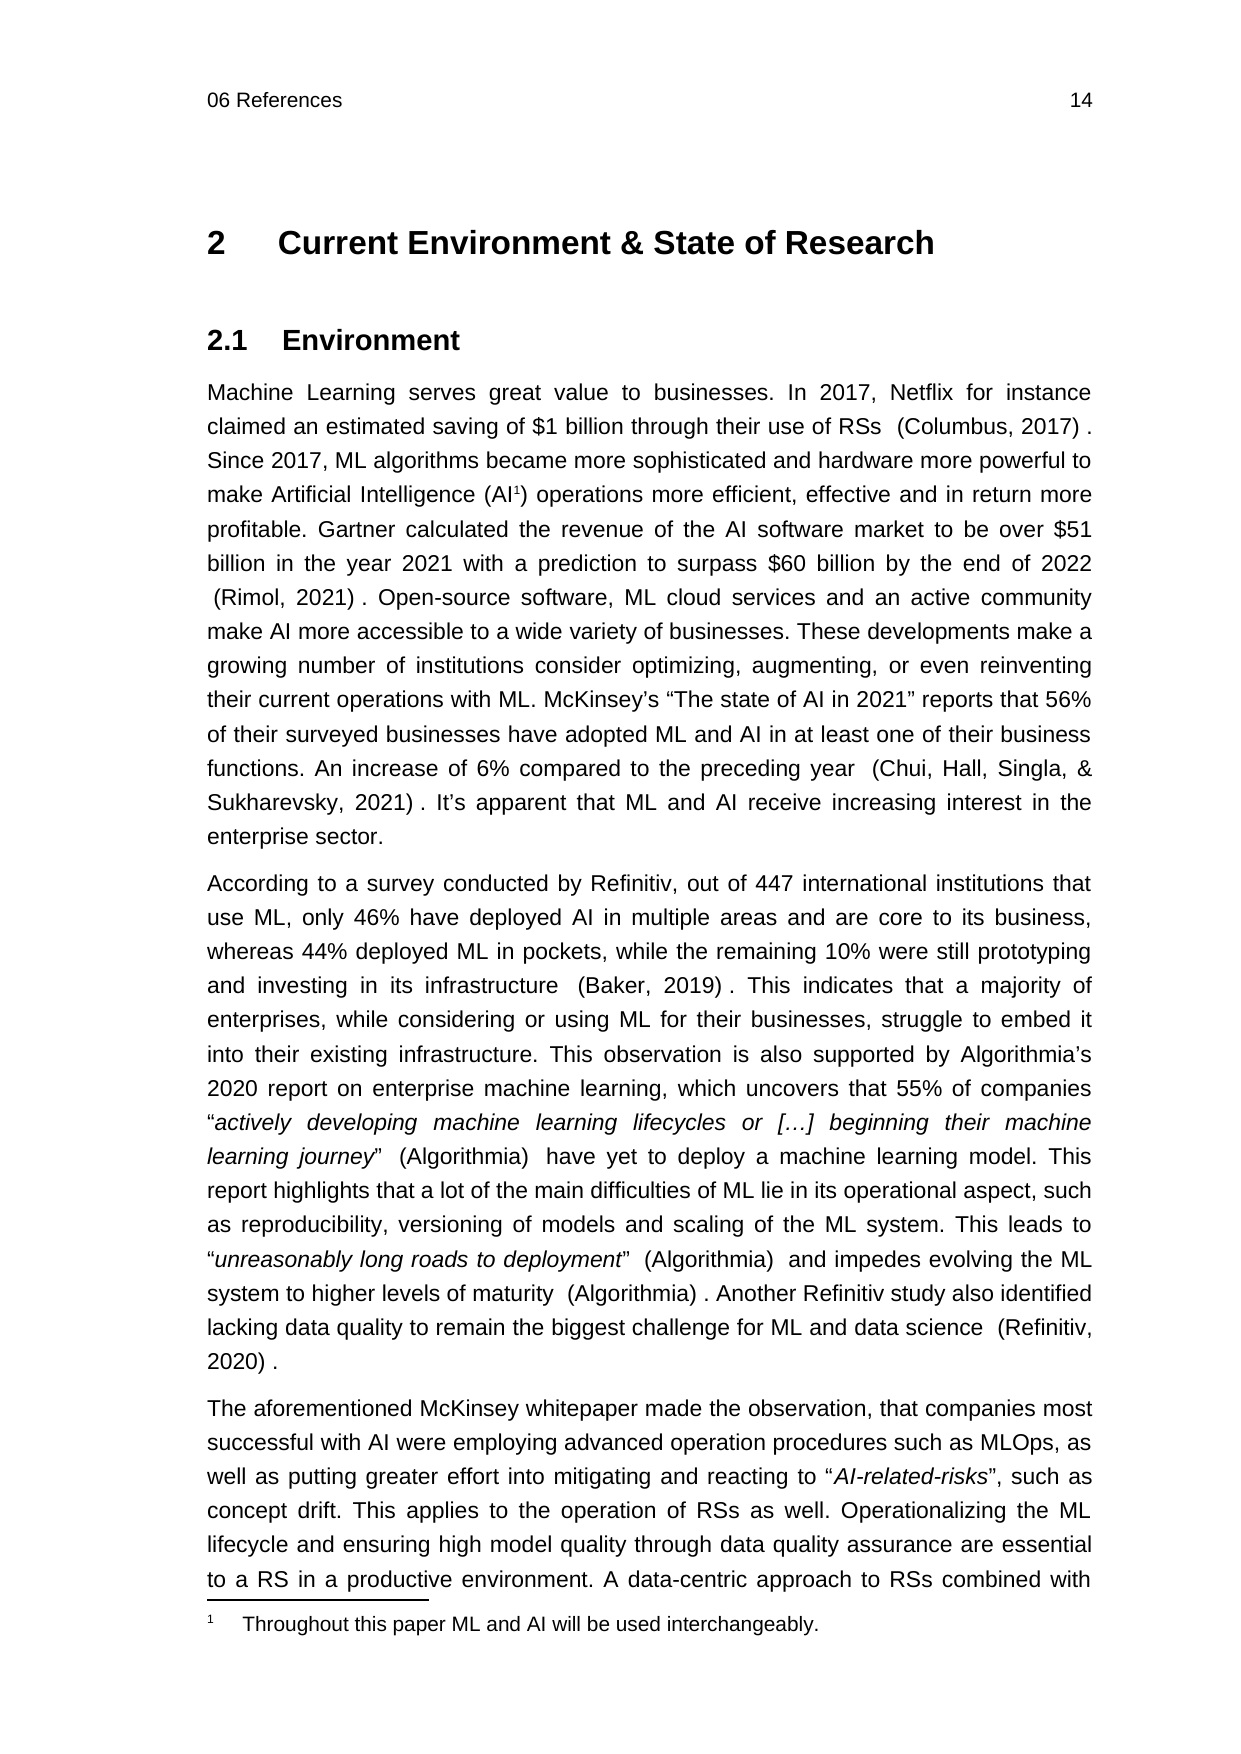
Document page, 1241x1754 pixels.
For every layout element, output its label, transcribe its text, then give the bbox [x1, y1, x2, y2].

subtitle Current Environment & State of Research [207, 223, 1092, 261]
subtitle Environment [207, 323, 1092, 356]
text According to a survey conducted by Refinitiv, out of 447 international institutions that use ML, only 46% have deployed AI in multiple areas and are core to its business, whereas 44% deployed ML in pockets, while the remaining 10% were still prototyping and investing in its infrastructure . This indicates that a majority of enterprises, while considering or using ML for their businesses, struggle to embed it into their existing infrastructure. This observation is also supported by Algorithmia’s 2020 report on enterprise machine learning, which uncovers that 55% of companies “actively developing machine learning lifecycles or […] beginning their machine learning journey” have yet to deploy a machine learning model. This report highlights that a lot of the main difficulties of ML lie in its operational aspect, such as reproducibility, versioning of models and scaling of the ML system. This leads to “unreasonably long roads to deployment” and impedes evolving the ML system to higher levels of maturity . Another Refinitiv study also identified lacking data quality to remain the biggest challenge for ML and data science . [207, 870, 1092, 1374]
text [207, 1395, 1092, 1592]
text Machine Learning serves great value to businesses. In 2017, Netflix for instance claimed an estimated saving of $1 billion through their use of RSs . Since 2017, ML algorithms became more sophisticated and hardware more powerful to make Artificial Intelligence (AI) operations more efficient, effective and in return more profitable. Gartner calculated the revenue of the AI software market to be over $51 billion in the year 2021 with a prediction to surpass $60 billion by the end of 2022 . Open-source software, ML cloud services and an active community make AI more accessible to a wide variety of businesses. These developments make a growing number of institutions consider optimizing, augmenting, or even reinventing their current operations with ML. McKinsey’s “The state of AI in 2021” reports that 56% of their surveyed businesses have adopted ML and AI in at least one of their business functions. An increase of 6% compared to the preceding year . It’s apparent that ML and AI receive increasing interest in the enterprise sector. [207, 379, 1092, 849]
